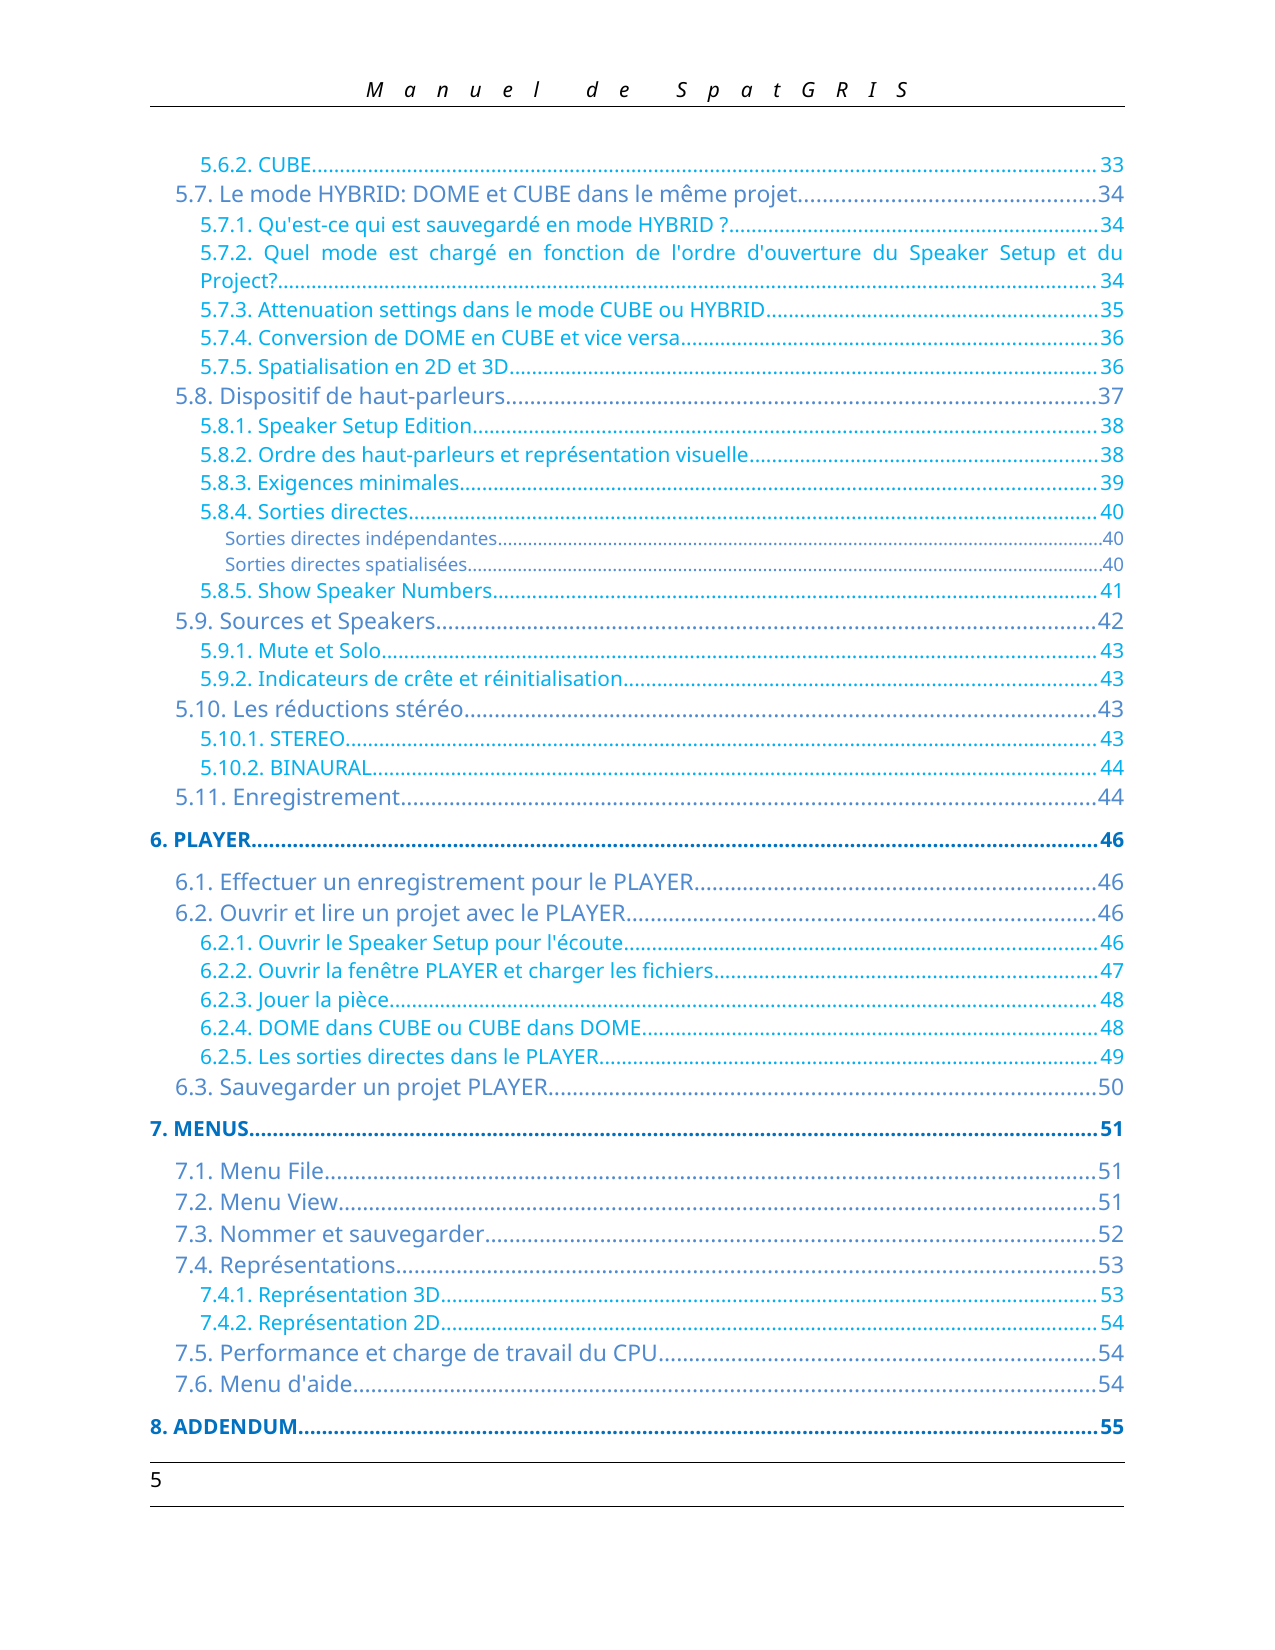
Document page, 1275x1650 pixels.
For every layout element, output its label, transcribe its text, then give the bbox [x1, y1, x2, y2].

text 5.8. Dispositif de haut-parleurs 37 [175, 380, 1125, 412]
text 6.2.4. DOME dans CUBE ou CUBE dans DOME 48 [200, 1013, 1125, 1042]
text 5.7.2. Quel mode est chargé en fonction de l'ordre d'ouverture du Speaker Setup et du Project? 34 [200, 238, 1125, 295]
text 5.8.2. Ordre des haut-parleurs et représentation visuelle 38 [200, 440, 1125, 468]
text 5.6.2. CUBE 33 [200, 150, 1125, 178]
text 5.10.1. STEREO 43 [200, 724, 1125, 753]
text 5.7.1. Qu'est-ce qui est sauvegardé en mode HYBRID ? 34 [200, 210, 1125, 238]
text 5.8.1. Speaker Setup Edition 38 [200, 412, 1125, 440]
text 7.6. Menu d'aide 54 [175, 1368, 1125, 1399]
text 5.10.2. BINAURAL 44 [200, 753, 1125, 781]
text 6.2.1. Ouvrir le Speaker Setup pour l'écoute 46 [200, 928, 1125, 957]
text 8. Addendum 55 [150, 1412, 1125, 1440]
text 6.3. Sauvegarder un projet PLAYER 50 [175, 1070, 1125, 1102]
text 5.11. Enregistrement 44 [175, 781, 1125, 812]
text 6.2.5. Les sorties directes dans le PLAYER 49 [200, 1042, 1125, 1070]
text 6.1. Effectuer un enregistrement pour le PLAYER 46 [175, 866, 1125, 897]
text 7.5. Performance et charge de travail du CPU 54 [175, 1337, 1125, 1368]
text 5.10. Les réductions stéréo 43 [175, 693, 1125, 724]
text Sorties directes spatialisées 40 [225, 551, 1125, 576]
text 7.4. Représentations 53 [175, 1249, 1125, 1280]
text 7.3. Nommer et sauvegarder 52 [175, 1218, 1125, 1249]
text 5.7.4. Conversion de DOME en CUBE et vice versa 36 [200, 323, 1125, 352]
text 5.9.1. Mute et Solo 43 [200, 636, 1125, 664]
text 6.2.2. Ouvrir la fenêtre PLAYER et charger les fichiers 47 [200, 957, 1125, 985]
text 6.2. Ouvrir et lire un projet avec le PLAYER 46 [175, 897, 1125, 928]
text 5.8.5. Show Speaker Numbers 41 [200, 576, 1125, 605]
text 5.8.4. Sorties directes 40 [200, 497, 1125, 525]
text 7. Menus 51 [150, 1114, 1125, 1143]
text 5.7.5. Spatialisation en 2D et 3D 36 [200, 352, 1125, 380]
text 7.1. Menu File 51 [175, 1155, 1125, 1186]
text 7.4.2. Représentation 2D 54 [200, 1308, 1125, 1337]
text 5.8.3. Exigences minimales 39 [200, 468, 1125, 497]
text 5.9.2. Indicateurs de crête et réinitialisation 43 [200, 664, 1125, 693]
text 5.7.3. Attenuation settings dans le mode CUBE ou HYBRID 35 [200, 295, 1125, 323]
text 5.9. Sources et Speakers 42 [175, 605, 1125, 636]
text 6. PLAYER 46 [150, 825, 1125, 853]
text 7.4.1. Représentation 3D 53 [200, 1280, 1125, 1308]
text 6.2.3. Jouer la pièce 48 [200, 985, 1125, 1013]
text Sorties directes indépendantes 40 [225, 525, 1125, 551]
text 5.7. Le mode HYBRID: DOME et CUBE dans le même projet 34 [175, 178, 1125, 210]
text 7.2. Menu View 51 [175, 1186, 1125, 1218]
